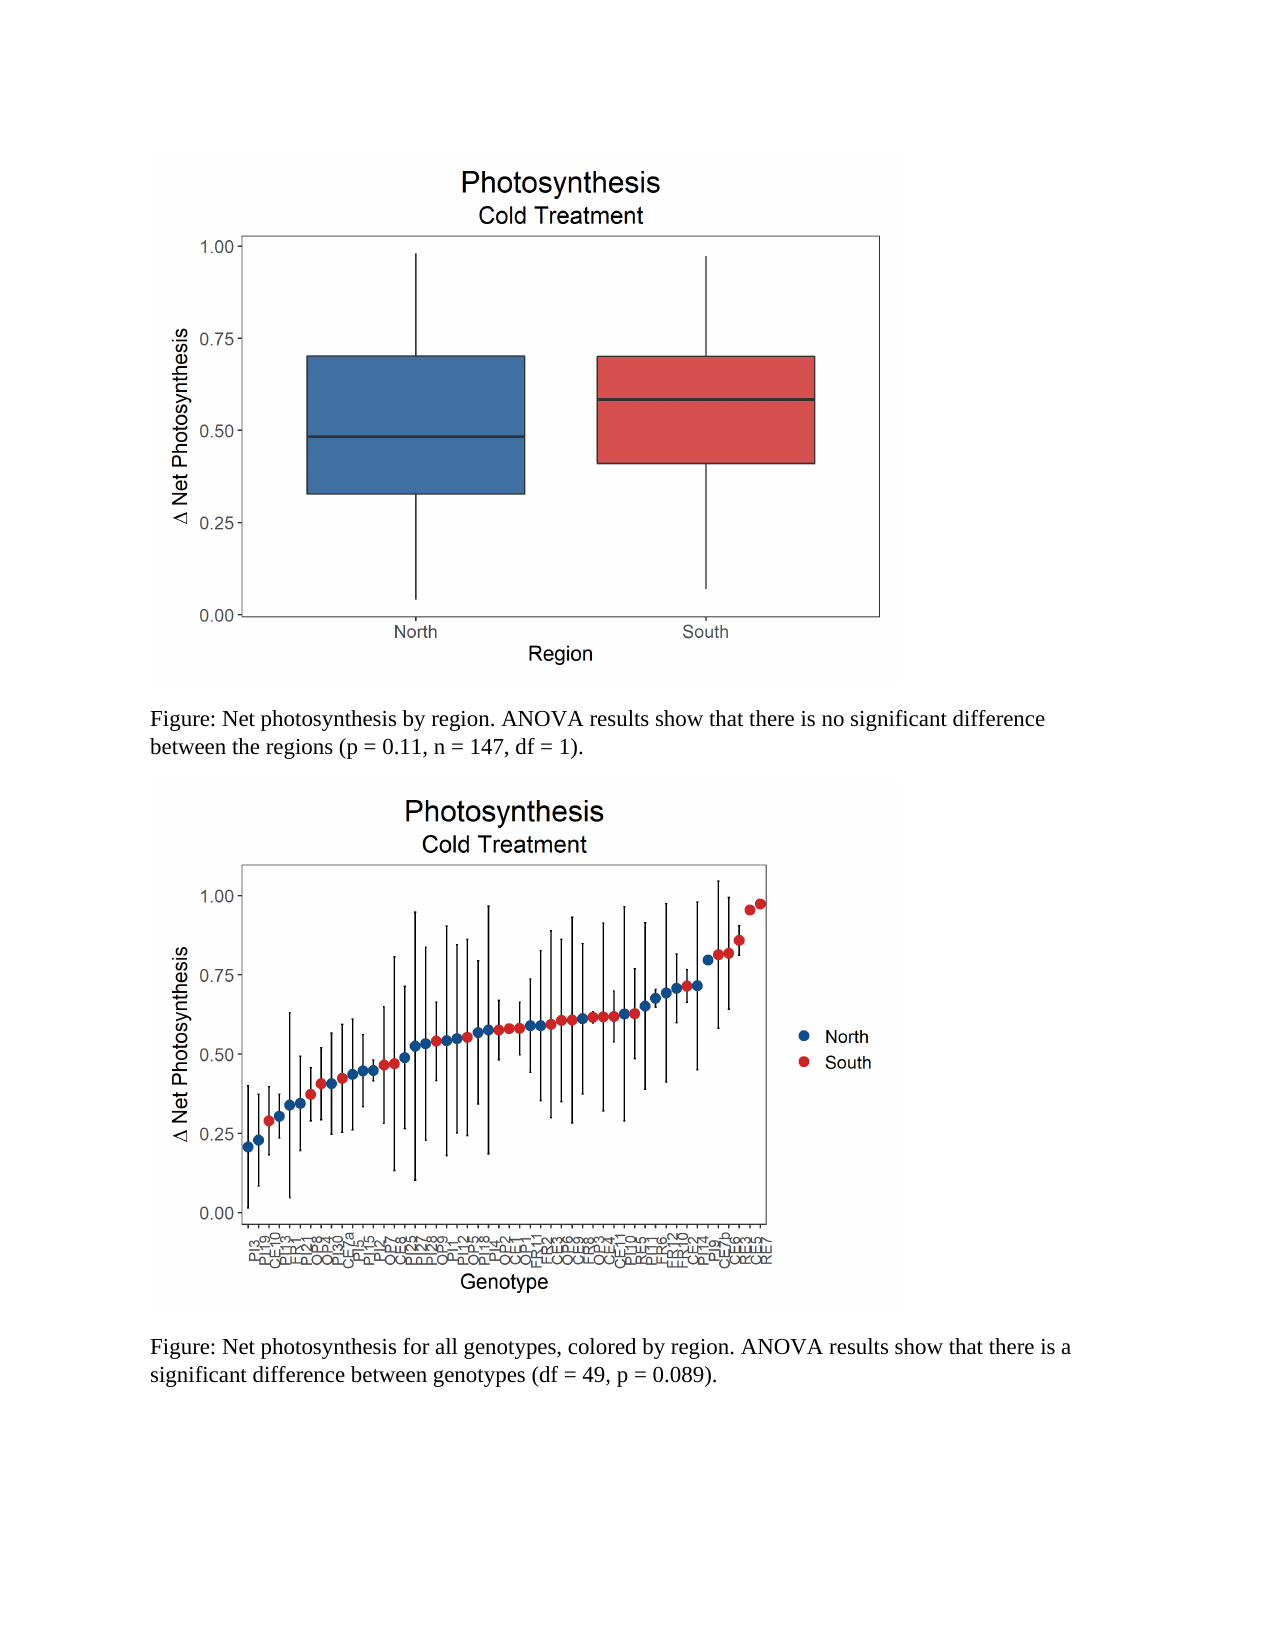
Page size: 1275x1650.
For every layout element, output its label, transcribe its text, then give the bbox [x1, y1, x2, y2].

text Figure: Net photosynthesis for all genotypes, colored by region. ANOVA results show that there is a significant difference between genotypes (df = 49, p = 0.089). [150, 1333, 1125, 1387]
picture [150, 150, 901, 686]
picture [150, 778, 901, 1314]
text Figure: Net photosynthesis by region. ANOVA results show that there is no significant difference between the regions (p = 0.11, n = 147, df = 1). [150, 704, 1125, 759]
